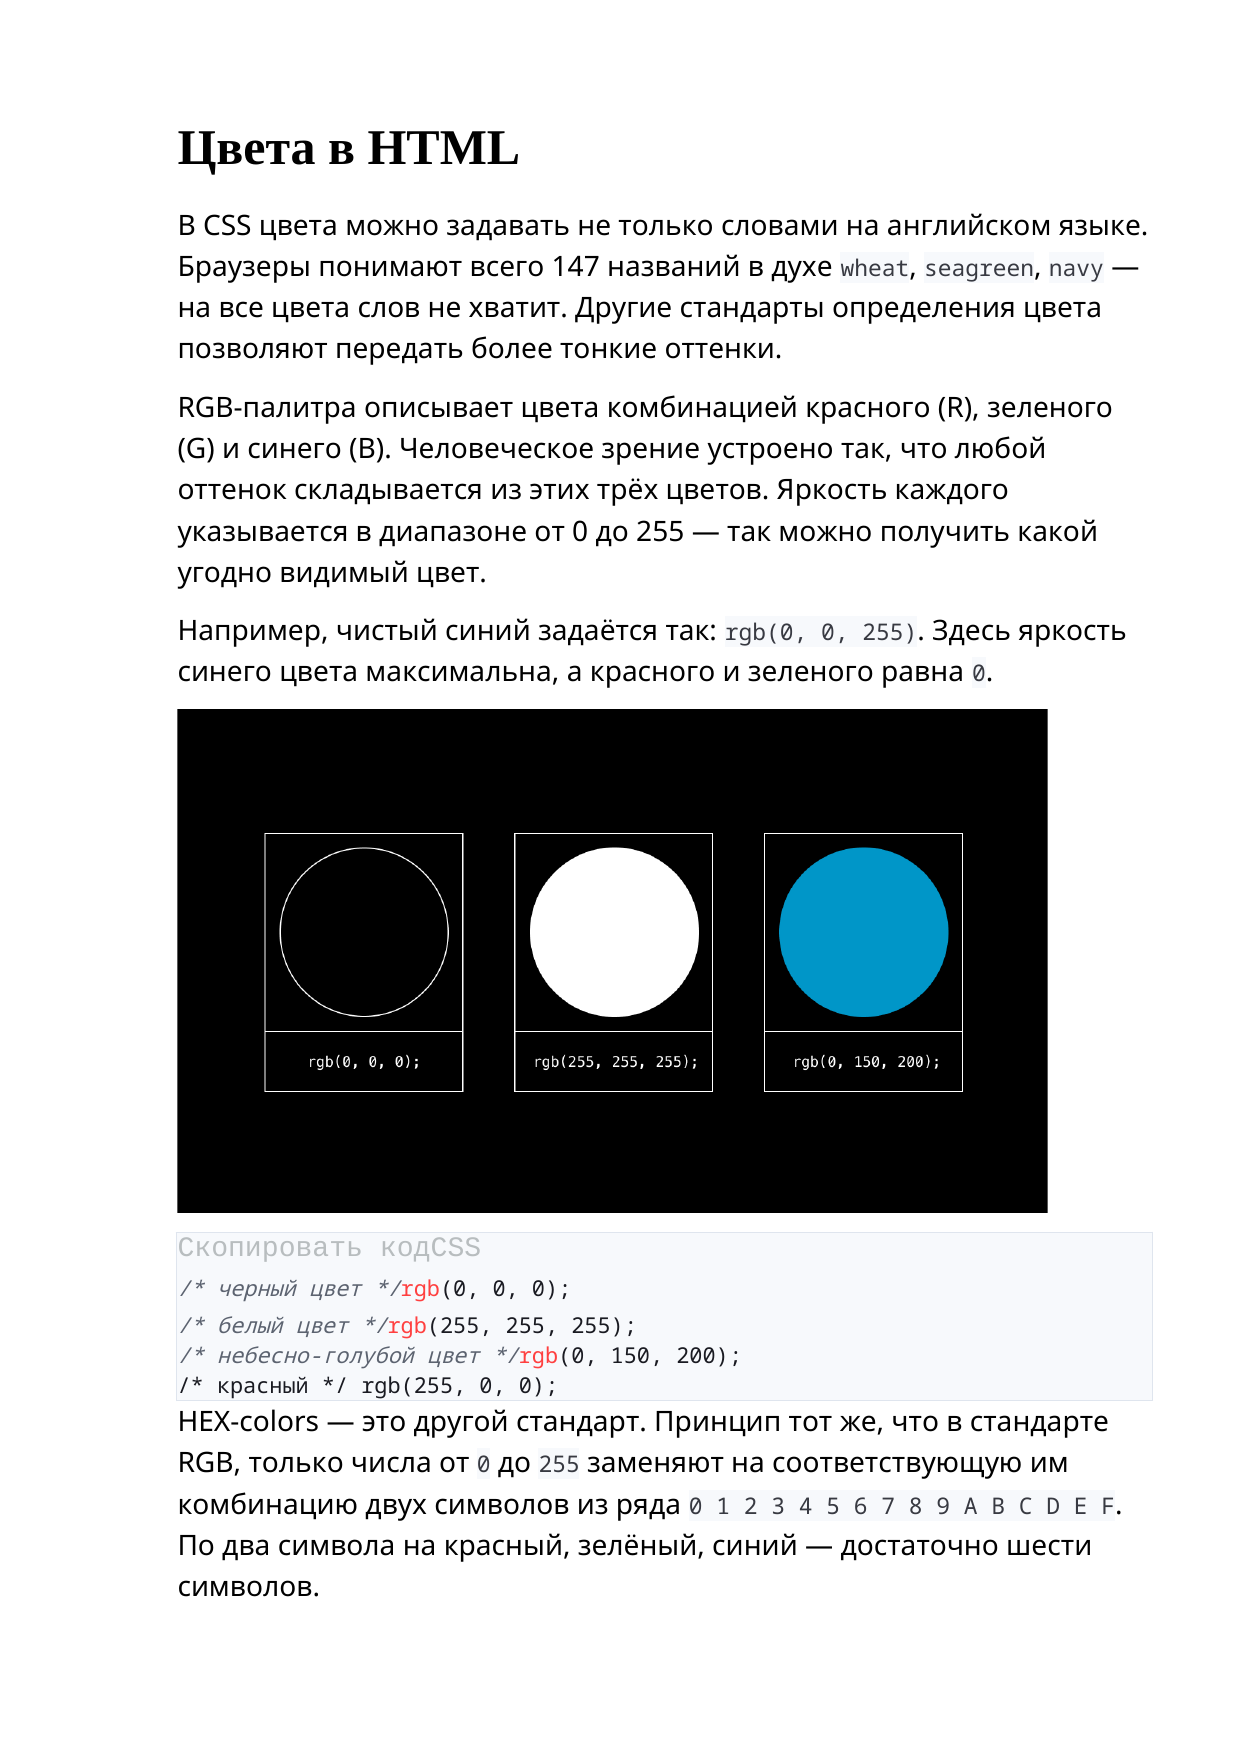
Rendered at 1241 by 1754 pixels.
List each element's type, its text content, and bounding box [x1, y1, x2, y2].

text /* черный цвет */rgb(0, 0, 0); [177, 1265, 1152, 1303]
text /* белый цвет */rgb(255, 255, 255); [177, 1303, 1152, 1340]
text Например, чистый синий задаётся так: rgb(0, 0, 255). Здесь яркость синего цвета максимальна, а красного и зеленого равна 0. [177, 610, 1152, 690]
text В CSS цвета можно задавать не только словами на английском языке. Браузеры понимают всего 147 названий в духе wheat, seagreen, navy — на все цвета слов не хватит. Другие стандарты определения цвета позволяют передать более тонкие оттенки. [177, 205, 1152, 367]
text /* красный */ rgb(255, 0, 0); [177, 1368, 1152, 1400]
picture [177, 709, 1048, 1213]
text /* небесно-голубой цвет */rgb(0, 150, 200); [177, 1340, 1152, 1368]
text RGB-палитра описывает цвета комбинацией красного (R), зеленого (G) и синего (B). Человеческое зрение устроено так, что любой оттенок складывается из этих трёх цветов. Яркость каждого указывается в диапазоне от 0 до 255 — так можно получить какой угодно видимый цвет. [177, 387, 1152, 591]
text Скопировать кодCSS [177, 1233, 1152, 1265]
text HEX-colors — это другой стандарт. Принцип тот же, что в стандарте RGB, только числа от 0 до 255 заменяют на соответствующую им комбинацию двух символов из ряда 0 1 2 3 4 5 6 7 8 9 A B C D E F. По два символа на красный, зелёный, синий — достаточно шести символов. [177, 1401, 1152, 1605]
subtitle Цвета в HTML [177, 118, 1152, 176]
